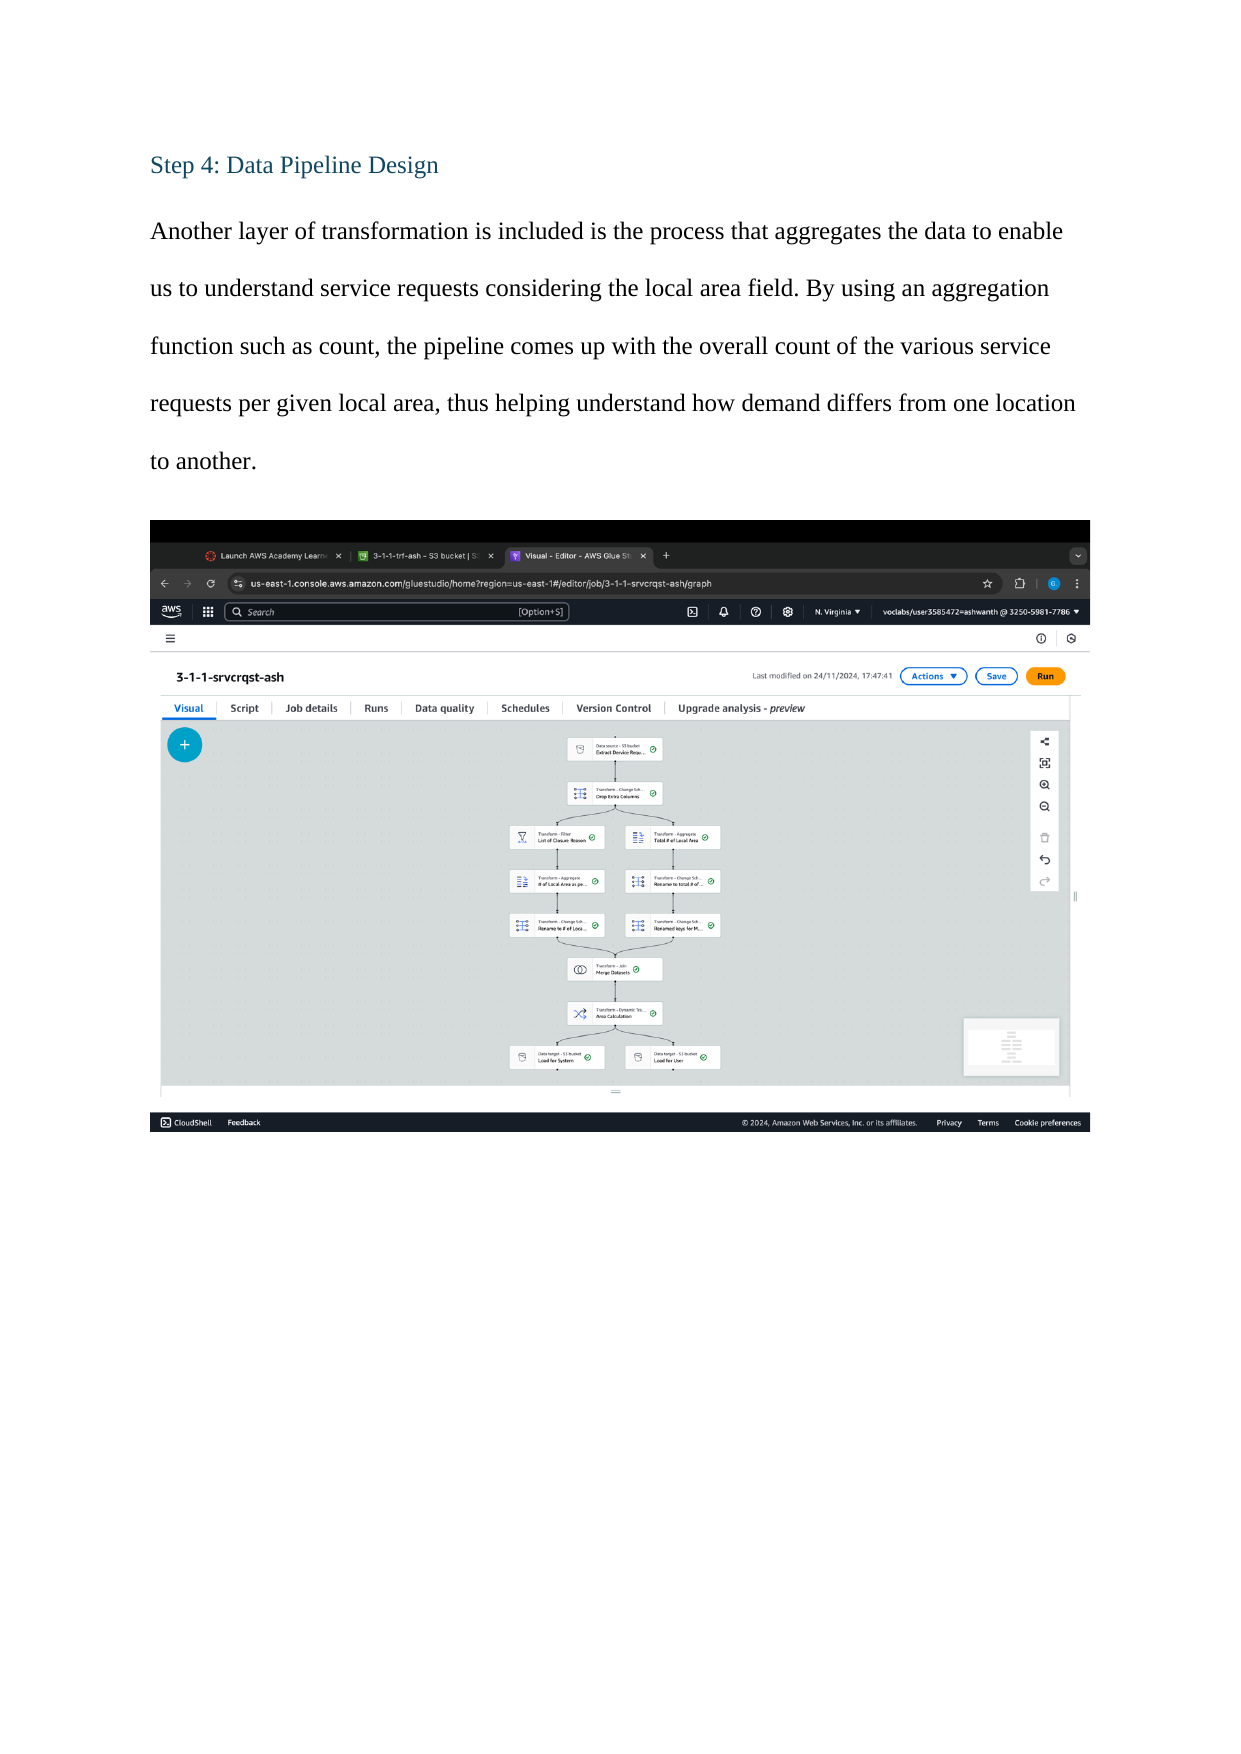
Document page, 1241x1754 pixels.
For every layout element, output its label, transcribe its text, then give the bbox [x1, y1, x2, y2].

picture [150, 520, 1091, 1132]
text Another layer of transformation is included is the process that aggregates the data to enable us to understand service requests considering the local area field. By using an aggregation function such as count, the pipeline comes up with the overall count of the various service requests per given local area, thus helping understand how demand differs from one location to another. [150, 216, 1090, 474]
subtitle Step 4: Data Pipeline Design [150, 150, 1090, 179]
